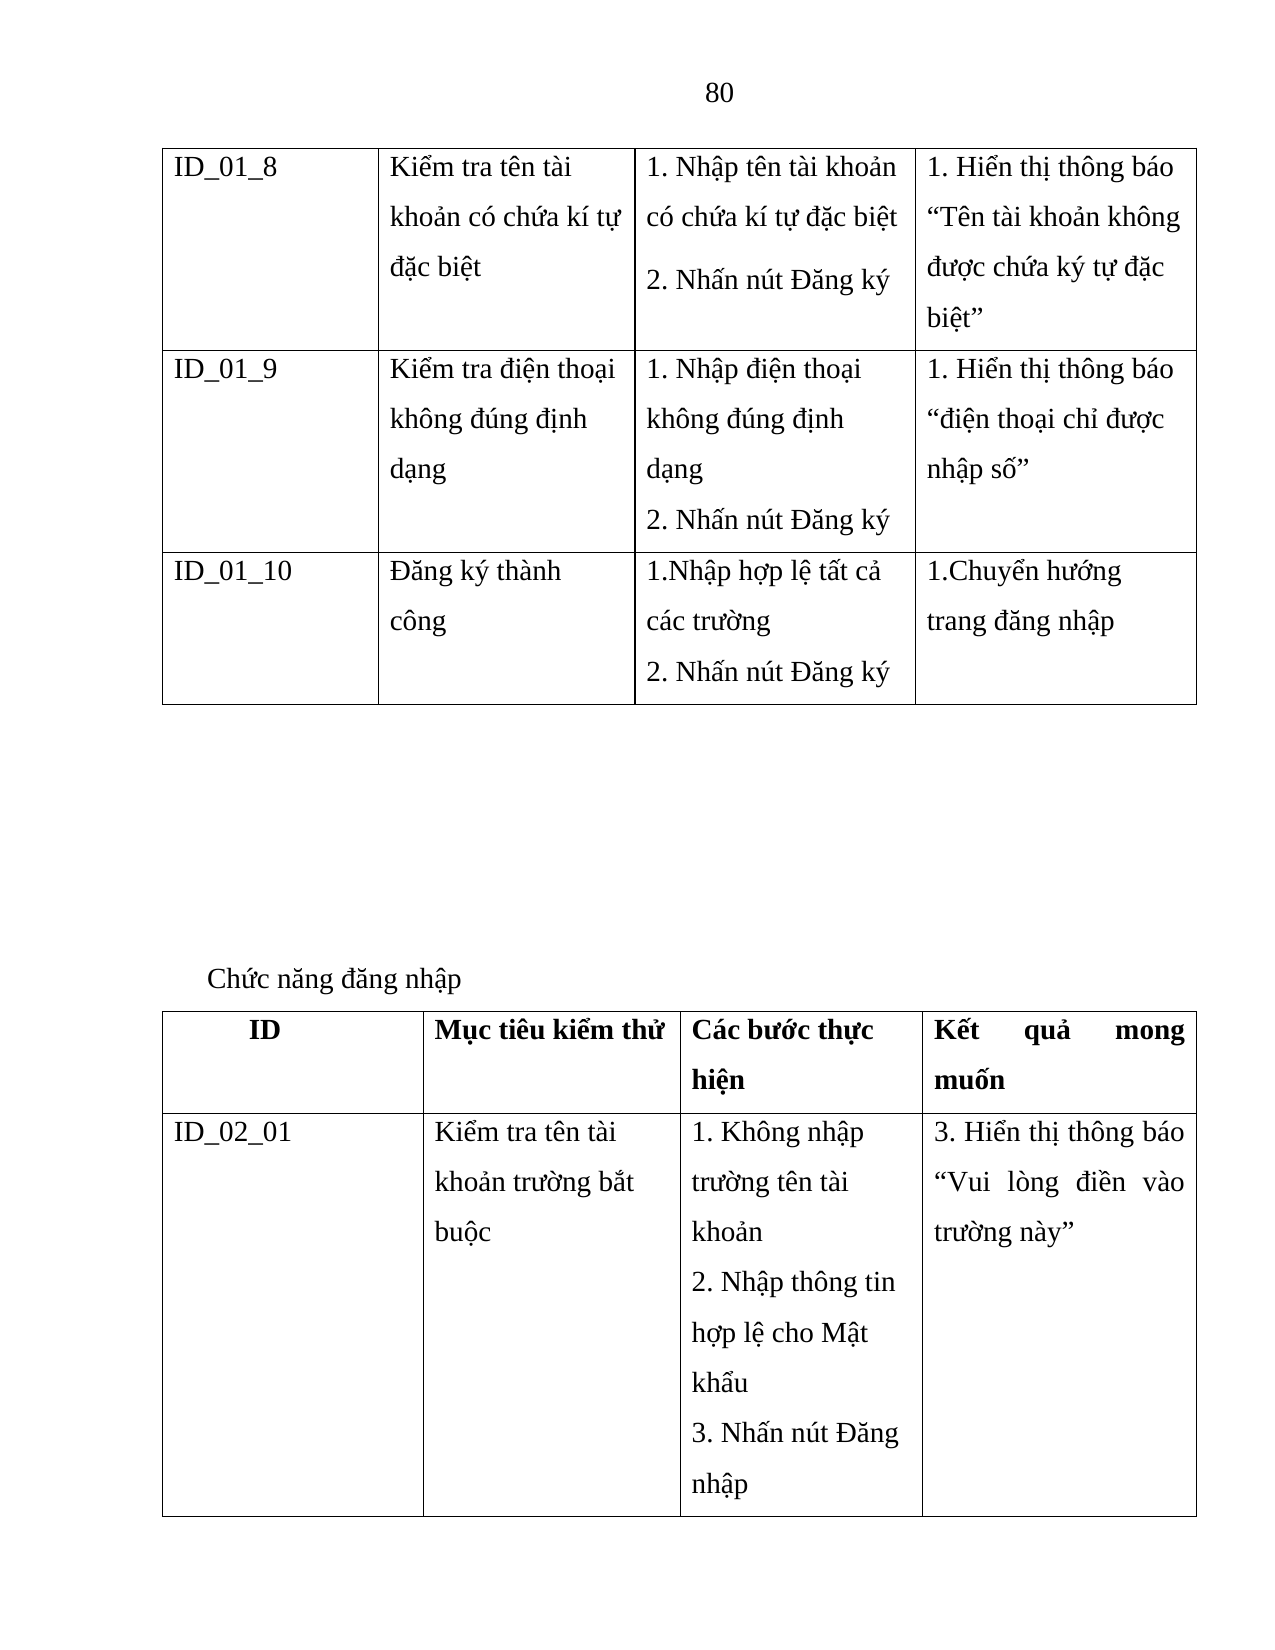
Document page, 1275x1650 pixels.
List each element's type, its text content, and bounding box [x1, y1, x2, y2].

table_cell 1.Chuyển hướng trang đăng nhập [916, 553, 1196, 704]
table_cell 1. Hiển thị thông báo “điện thoại chỉ được nhập số” [916, 351, 1196, 552]
table_cell 3. Hiển thị thông báo “Vui lòng điền vào trường này” [923, 1114, 1196, 1516]
table_header ID [163, 1012, 423, 1113]
table_cell 1. Hiển thị thông báo “Tên tài khoản không được chứa ký tự đặc biệt” [916, 149, 1196, 350]
table_header Kết quả mong muốn [923, 1012, 1196, 1113]
table_cell 1. Không nhập trường tên tài khoản 2. Nhập thông tin hợp lệ cho Mật khẩu 3. Nhấn nút Đăng nhập [681, 1114, 922, 1516]
table_cell ID_02_01 [163, 1114, 423, 1516]
table_header Các bước thực hiện [681, 1012, 922, 1113]
subtitle Chức năng đăng nhập [207, 961, 1157, 994]
table_cell 1. Nhập tên tài khoản có chứa kí tự đặc biệt 2. Nhấn nút Đăng ký [636, 149, 915, 350]
table_cell ID_01_9 [163, 351, 378, 552]
table_cell Đăng ký thành công [379, 553, 634, 704]
table_cell ID_01_10 [163, 553, 378, 704]
table_cell ID_01_8 [163, 149, 378, 350]
table_cell Kiểm tra tên tài khoản trường bắt buộc [424, 1114, 680, 1516]
table_cell Kiểm tra tên tài khoản có chứa kí tự đặc biệt [379, 149, 634, 350]
table_cell Kiểm tra điện thoại không đúng định dạng [379, 351, 634, 552]
table_cell 1. Nhập điện thoại không đúng định dạng 2. Nhấn nút Đăng ký [636, 351, 915, 552]
table_cell 1.Nhập hợp lệ tất cả các trường 2. Nhấn nút Đăng ký [636, 553, 915, 704]
table_header Mục tiêu kiểm thử [424, 1012, 680, 1113]
